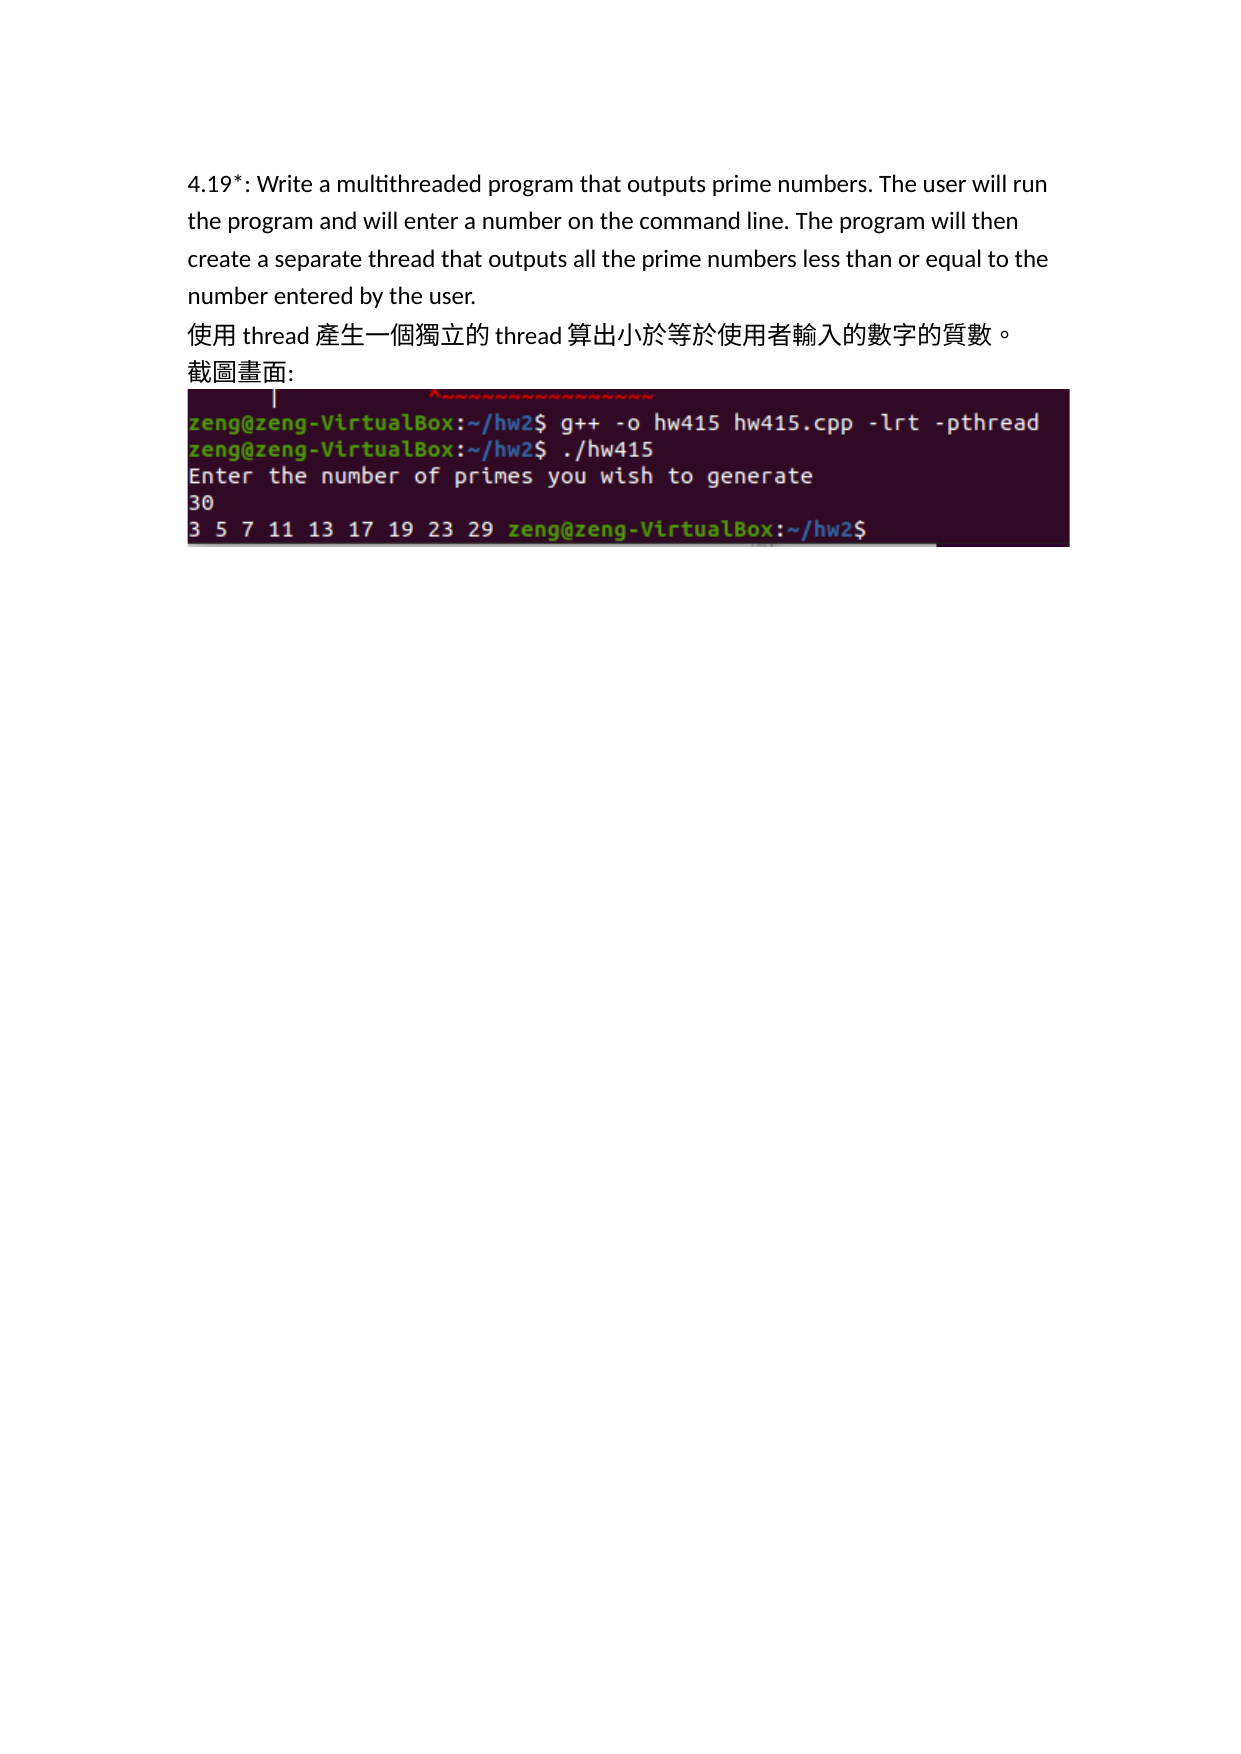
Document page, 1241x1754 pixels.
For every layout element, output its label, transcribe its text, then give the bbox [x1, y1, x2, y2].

text 截圖畫面: [187, 352, 1053, 389]
picture [187, 389, 1070, 547]
text 使用thread產生一個獨立的thread算出小於等於使用者輸入的數字的質數。 [187, 314, 1053, 352]
text 4.19*: Write a multithreaded program that outputs prime numbers. The user will run the program and will enter a number on the command line. The program will then create a separate thread that outputs all the prime numbers less than or equal to the number entered by the user. [187, 164, 1053, 314]
